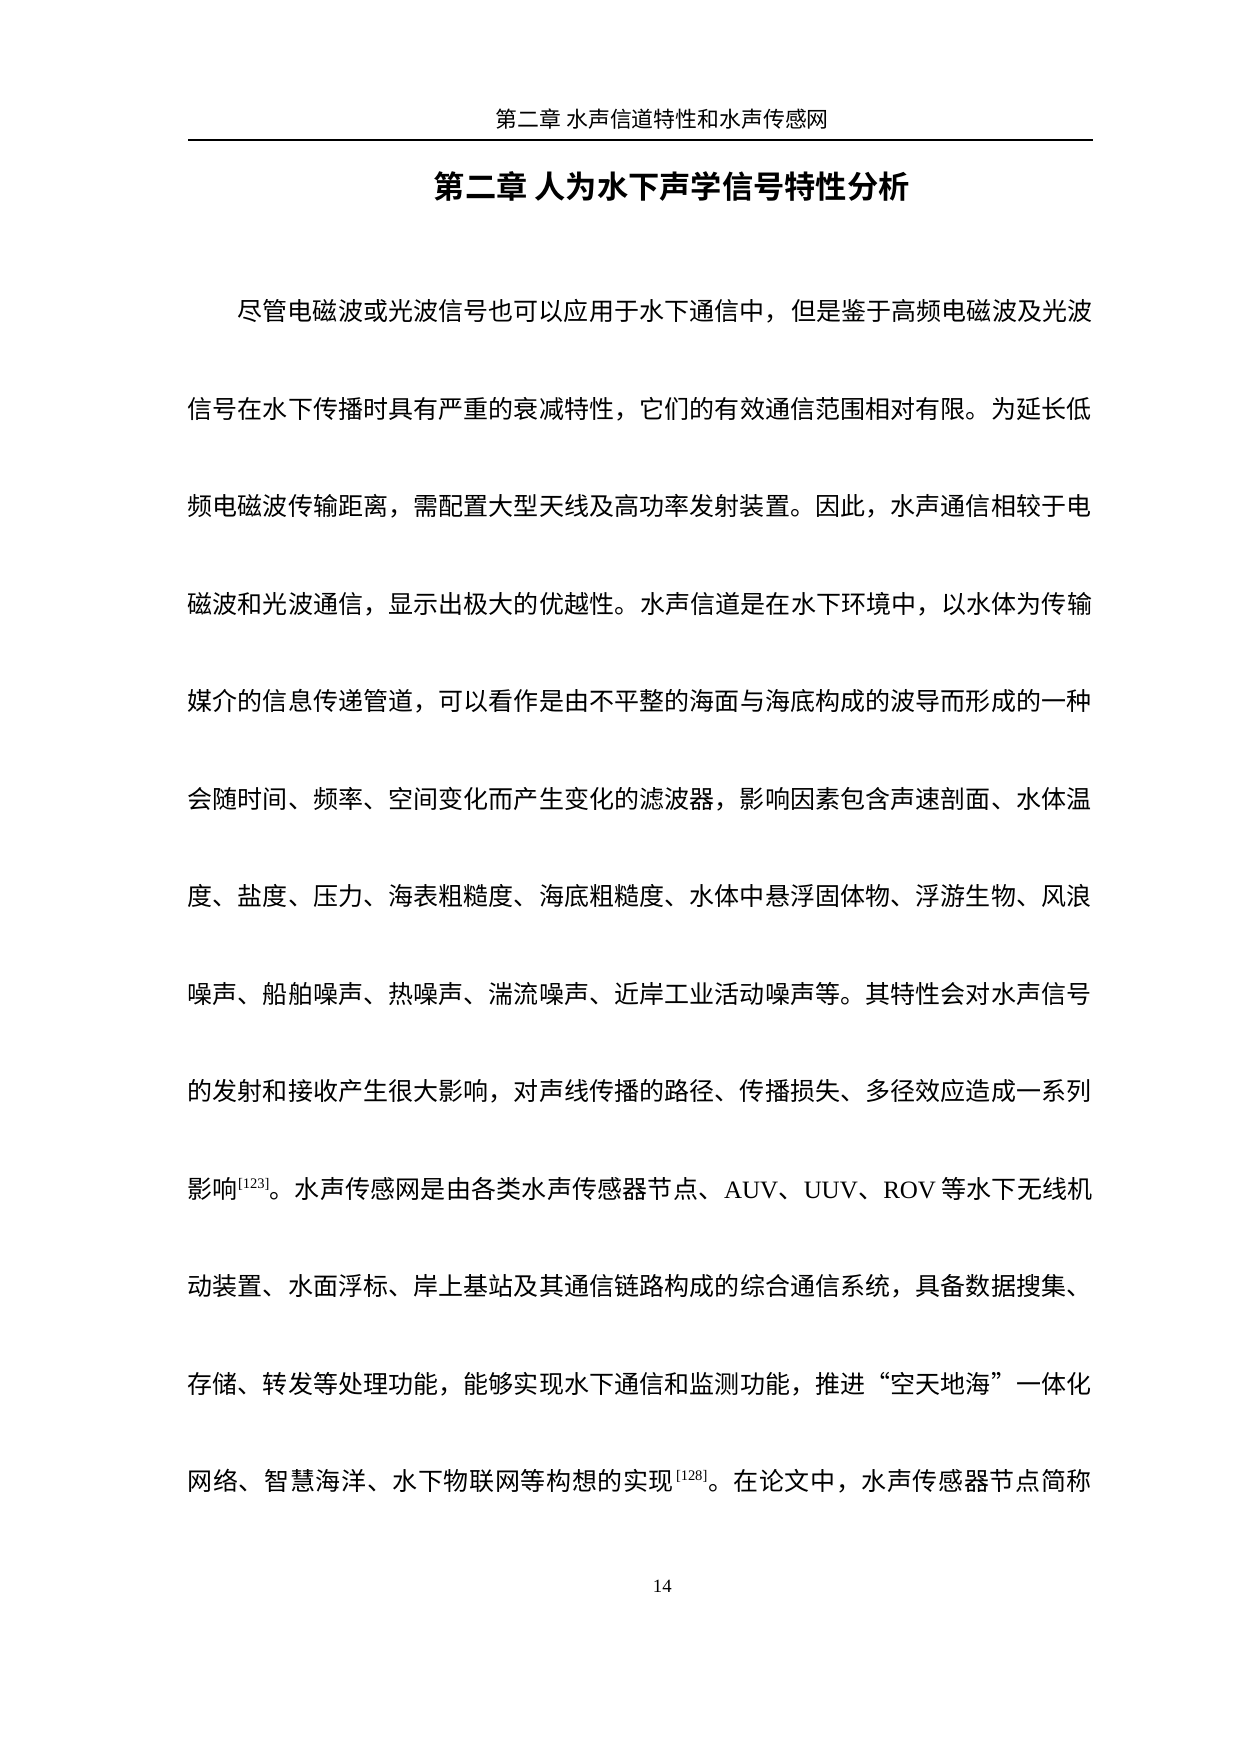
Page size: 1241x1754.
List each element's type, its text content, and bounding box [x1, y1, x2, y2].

text 第二章 人为水下声学信号特性分析 [187, 153, 1093, 218]
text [187, 277, 1093, 1512]
